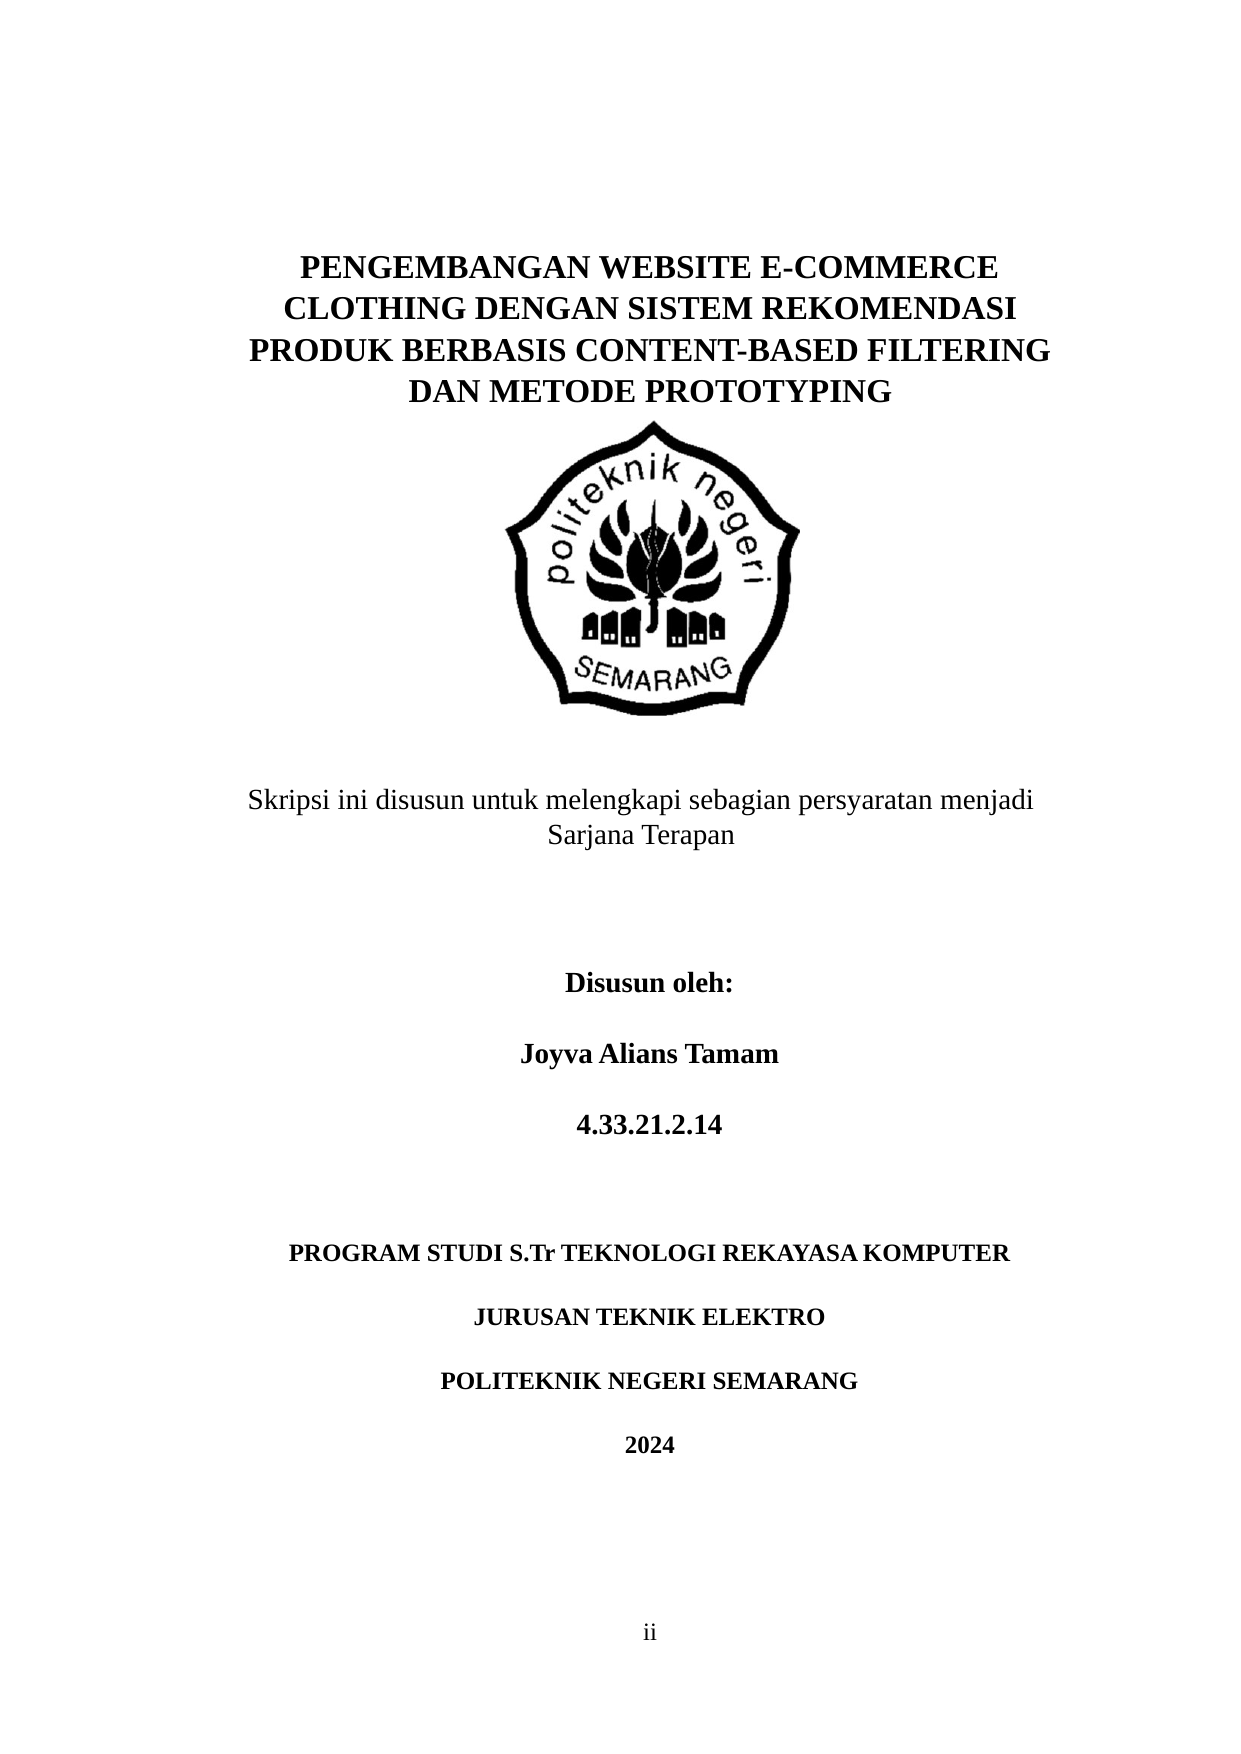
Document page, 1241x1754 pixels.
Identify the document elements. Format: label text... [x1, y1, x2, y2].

text Skripsi ini disusun untuk melengkapi sebagian persyaratan menjadi Sarjana Terapan [213, 782, 1069, 851]
text JURUSAN TEKNIK ELEKTRO [230, 1302, 1069, 1331]
text 2024 [230, 1430, 1069, 1459]
text PROGRAM STUDI S.Tr TEKNOLOGI REKAYASA KOMPUTER [230, 1238, 1069, 1267]
text Disusun oleh: [230, 965, 1069, 998]
text POLITEKNIK NEGERI SEMARANG [230, 1366, 1069, 1395]
text 4.33.21.2.14 [230, 1107, 1069, 1141]
text PENGEMBANGAN WEBSITE E-COMMERCE CLOTHING DENGAN SISTEM REKOMENDASI PRODUK BERBASIS CONTENT-BASED FILTERING DAN METODE PROTOTYPING [230, 247, 1069, 410]
picture [504, 420, 800, 716]
text Joyva Alians Tamam [230, 1036, 1069, 1069]
